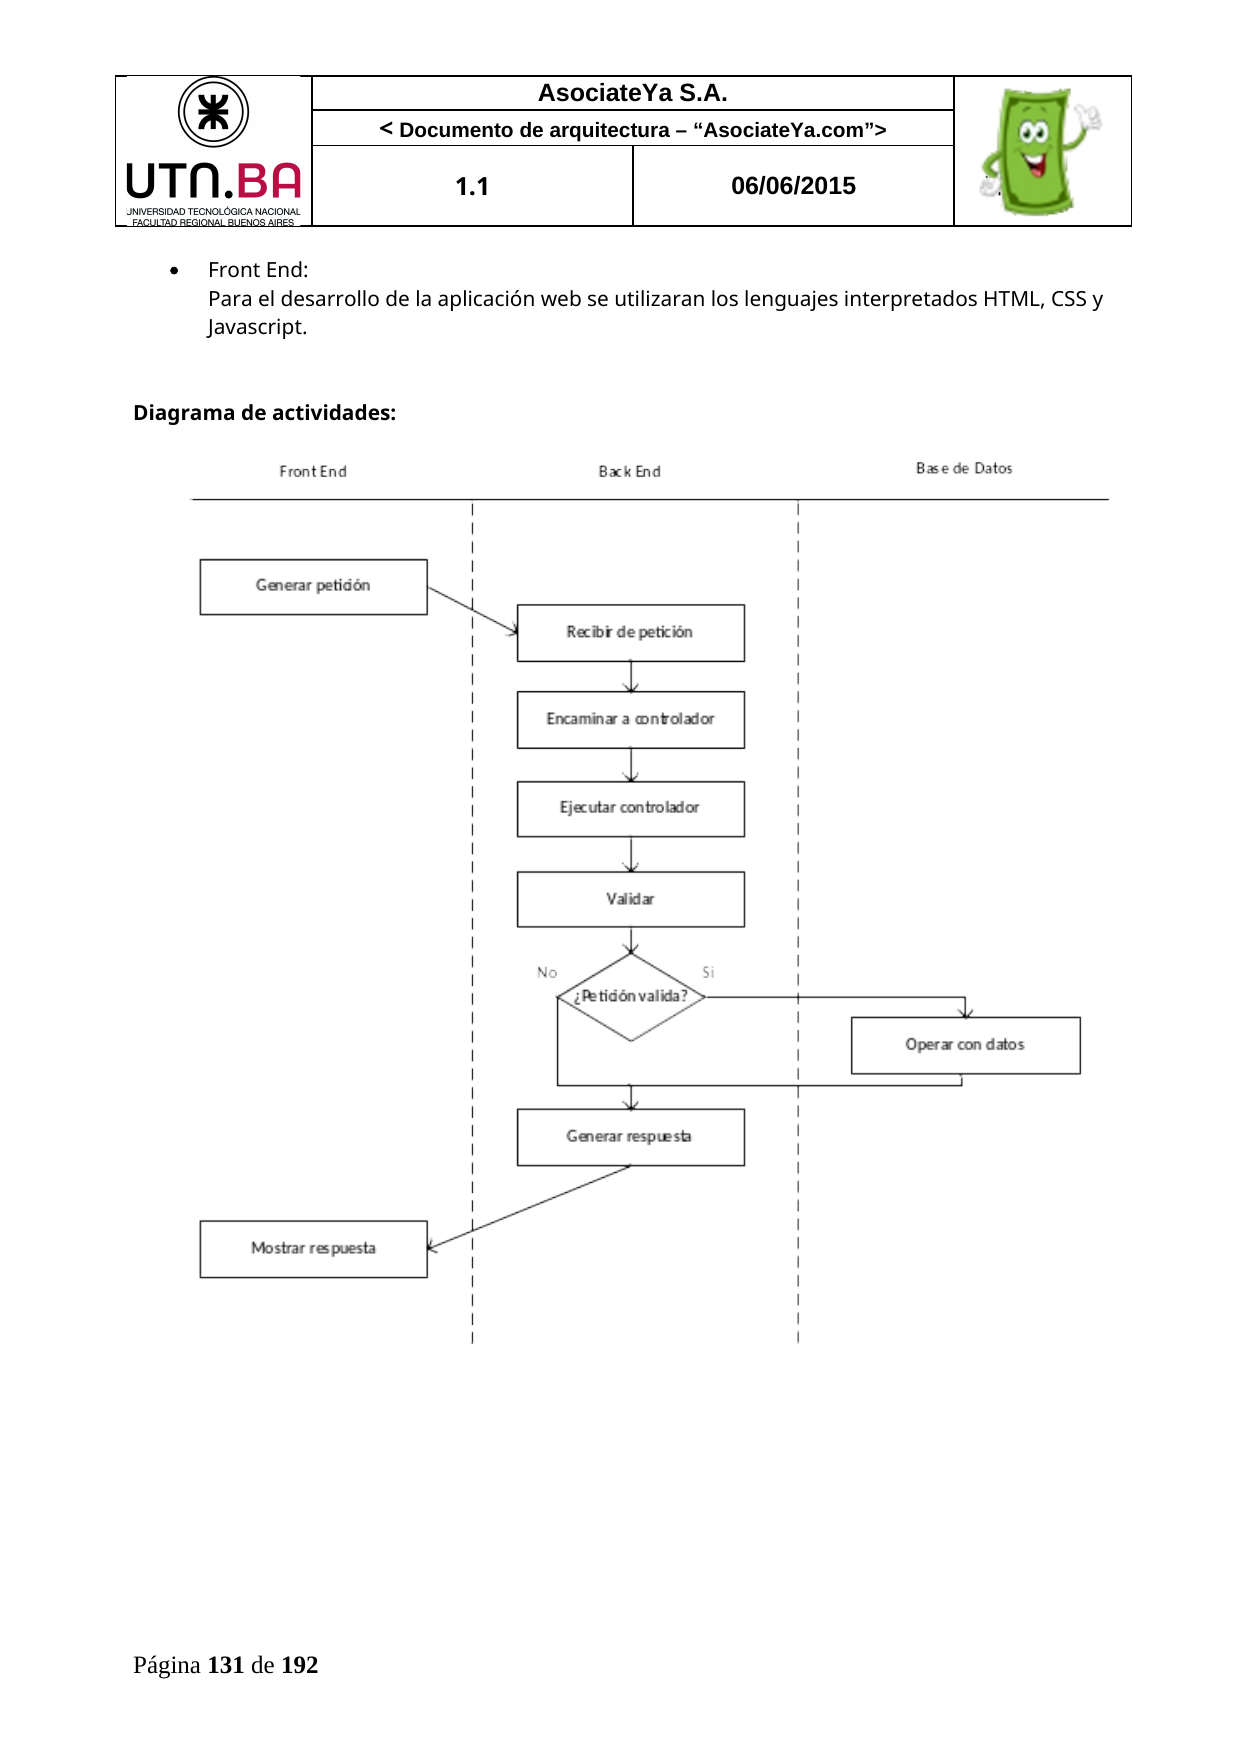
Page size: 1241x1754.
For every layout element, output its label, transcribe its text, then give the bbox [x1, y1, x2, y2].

text Diagrama de actividades: [133, 398, 1165, 427]
list Front End: Para el desarrollo de la aplicación web se utilizaran los lenguajes interpretados HTML, CSS y Javascript. [170, 256, 1165, 341]
picture [126, 76, 301, 226]
picture [967, 81, 1111, 221]
